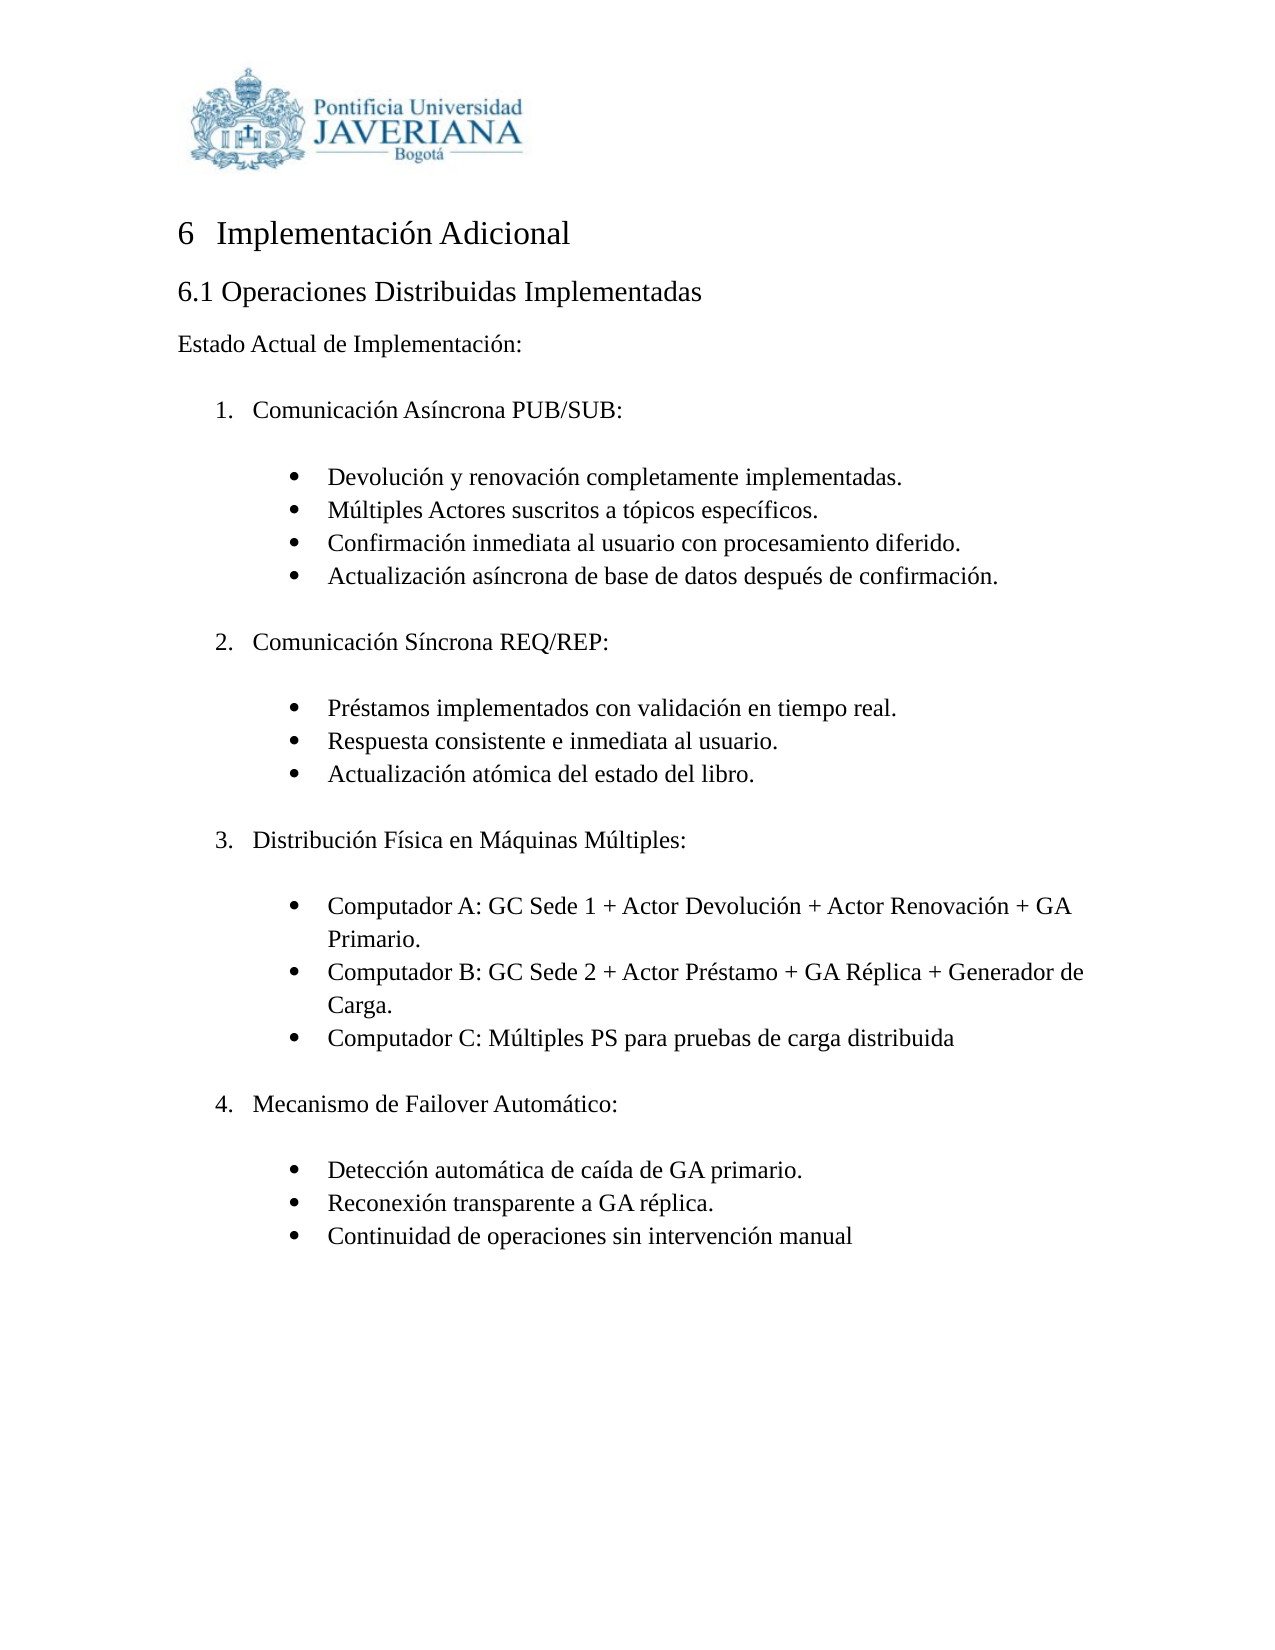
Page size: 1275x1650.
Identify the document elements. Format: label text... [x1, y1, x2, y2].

text 6.1 Operaciones Distribuidas Implementadas [177, 274, 1098, 308]
list Comunicación Asíncrona PUB/SUB: [215, 396, 1098, 424]
list Computador B: GC Sede 2 + Actor Préstamo + GA Réplica + Generador de Carga. [290, 957, 1098, 1019]
list Múltiples Actores suscritos a tópicos específicos. [290, 495, 1098, 523]
list Actualización atómica del estado del libro. [290, 759, 1098, 788]
list Confirmación inmediata al usuario con procesamiento diferido. [290, 528, 1098, 556]
picture [177, 43, 549, 195]
list Actualización asíncrona de base de datos después de confirmación. [290, 561, 1098, 589]
list Detección automática de caída de GA primario. [290, 1155, 1098, 1184]
list Continuidad de operaciones sin intervención manual [290, 1221, 1098, 1250]
list Mecanismo de Failover Automático: [215, 1089, 1098, 1118]
list Implementación Adicional [177, 214, 1098, 252]
list Respuesta consistente e inmediata al usuario. [290, 726, 1098, 754]
list Computador C: Múltiples PS para pruebas de carga distribuida [290, 1023, 1098, 1052]
list Devolución y renovación completamente implementadas. [290, 462, 1098, 490]
list Distribución Física en Máquinas Múltiples: [215, 825, 1098, 854]
list Préstamos implementados con validación en tiempo real. [290, 693, 1098, 722]
list Comunicación Síncrona REQ/REP: [215, 627, 1098, 656]
list Reconexión transparente a GA réplica. [290, 1188, 1098, 1217]
list Computador A: GC Sede 1 + Actor Devolución + Actor Renovación + GA Primario. [290, 891, 1098, 953]
text Estado Actual de Implementación: [177, 329, 1098, 358]
